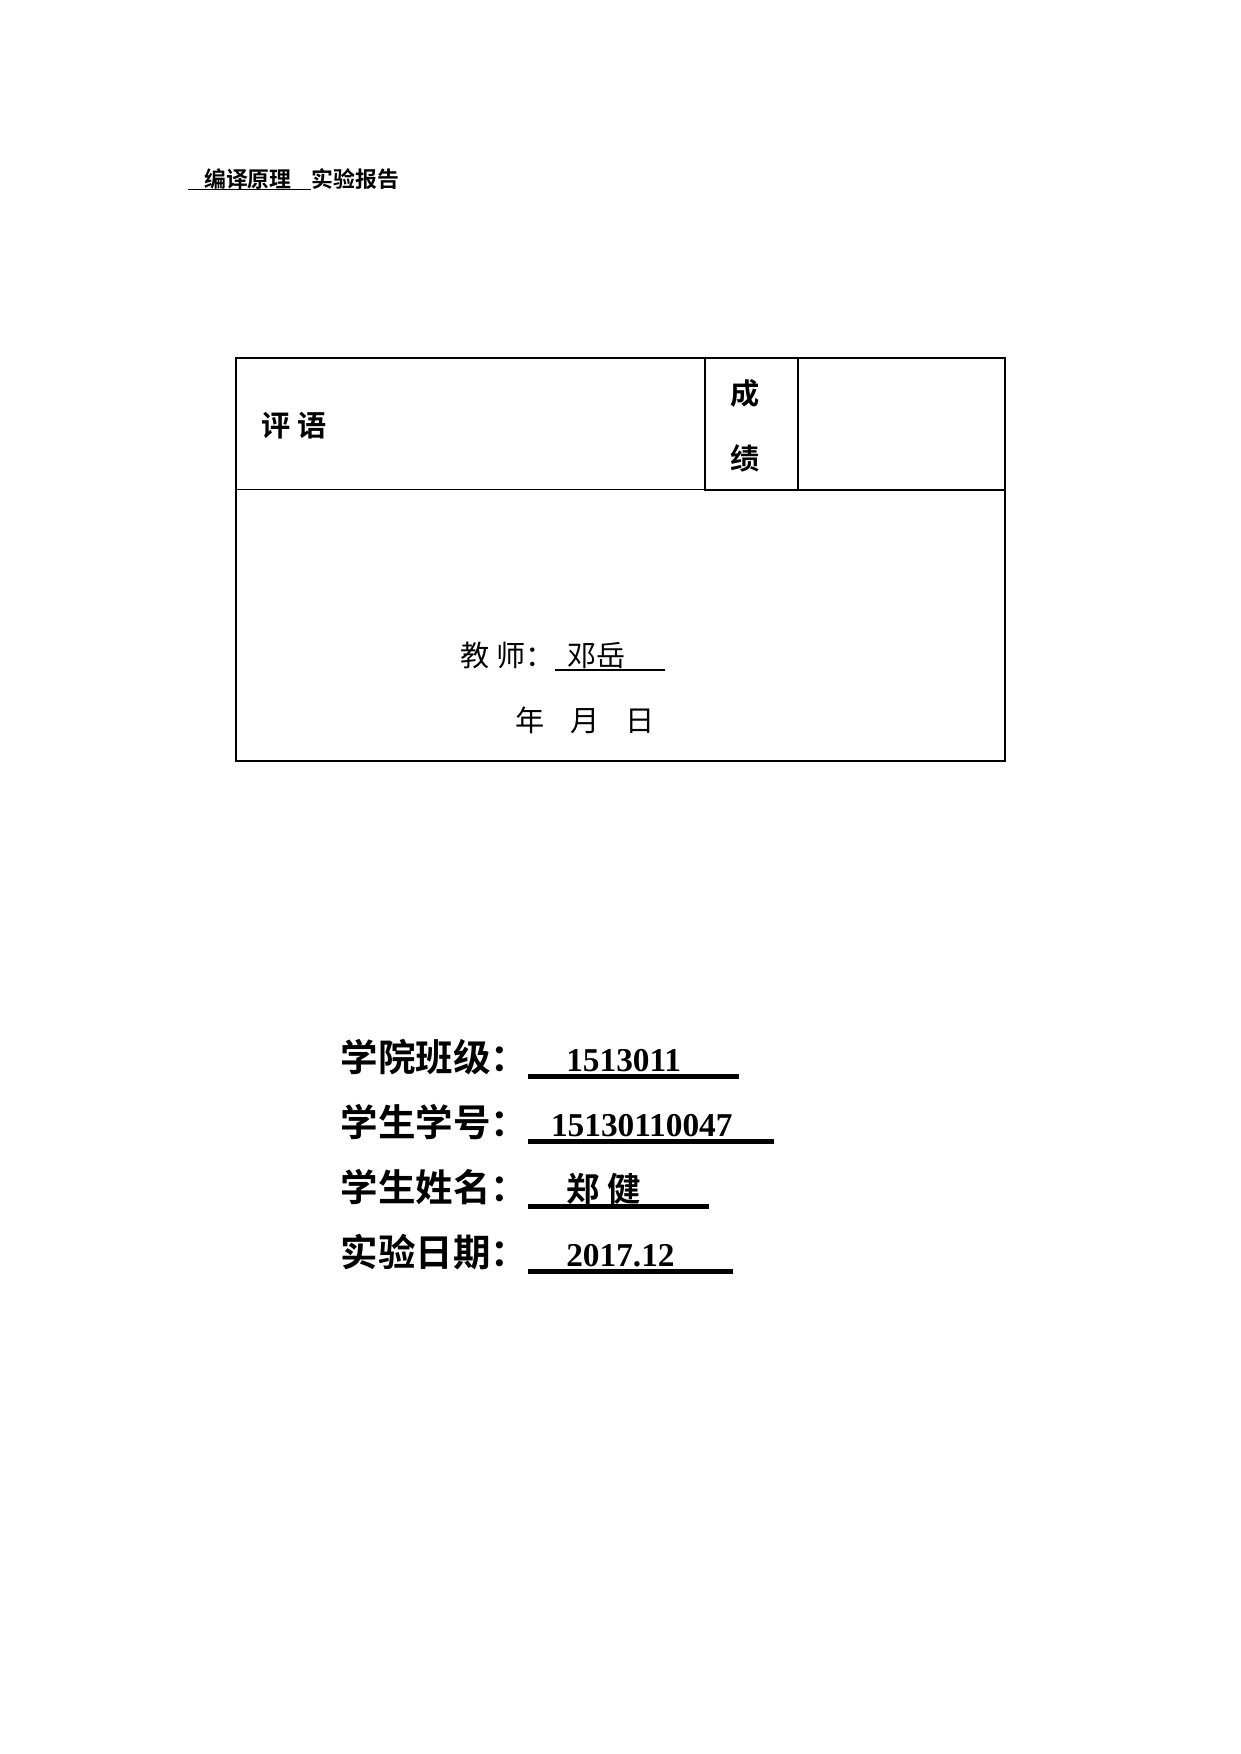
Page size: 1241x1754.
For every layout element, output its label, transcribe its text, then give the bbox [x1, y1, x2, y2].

table_cell 教 师： 邓岳 年 月 日 [237, 490, 1004, 760]
table_header 评 语 [237, 359, 704, 489]
text 编译原理 实验报告 [187, 162, 1053, 194]
text 学生姓名： 郑 健 [341, 1152, 1053, 1217]
table_header 成绩 [706, 359, 797, 489]
text 学院班级： 1513011 [341, 1022, 1053, 1087]
text 学生学号： 15130110047 [341, 1087, 1053, 1152]
text 实验日期： 2017.12 [341, 1217, 1053, 1282]
table_header [799, 359, 1004, 489]
